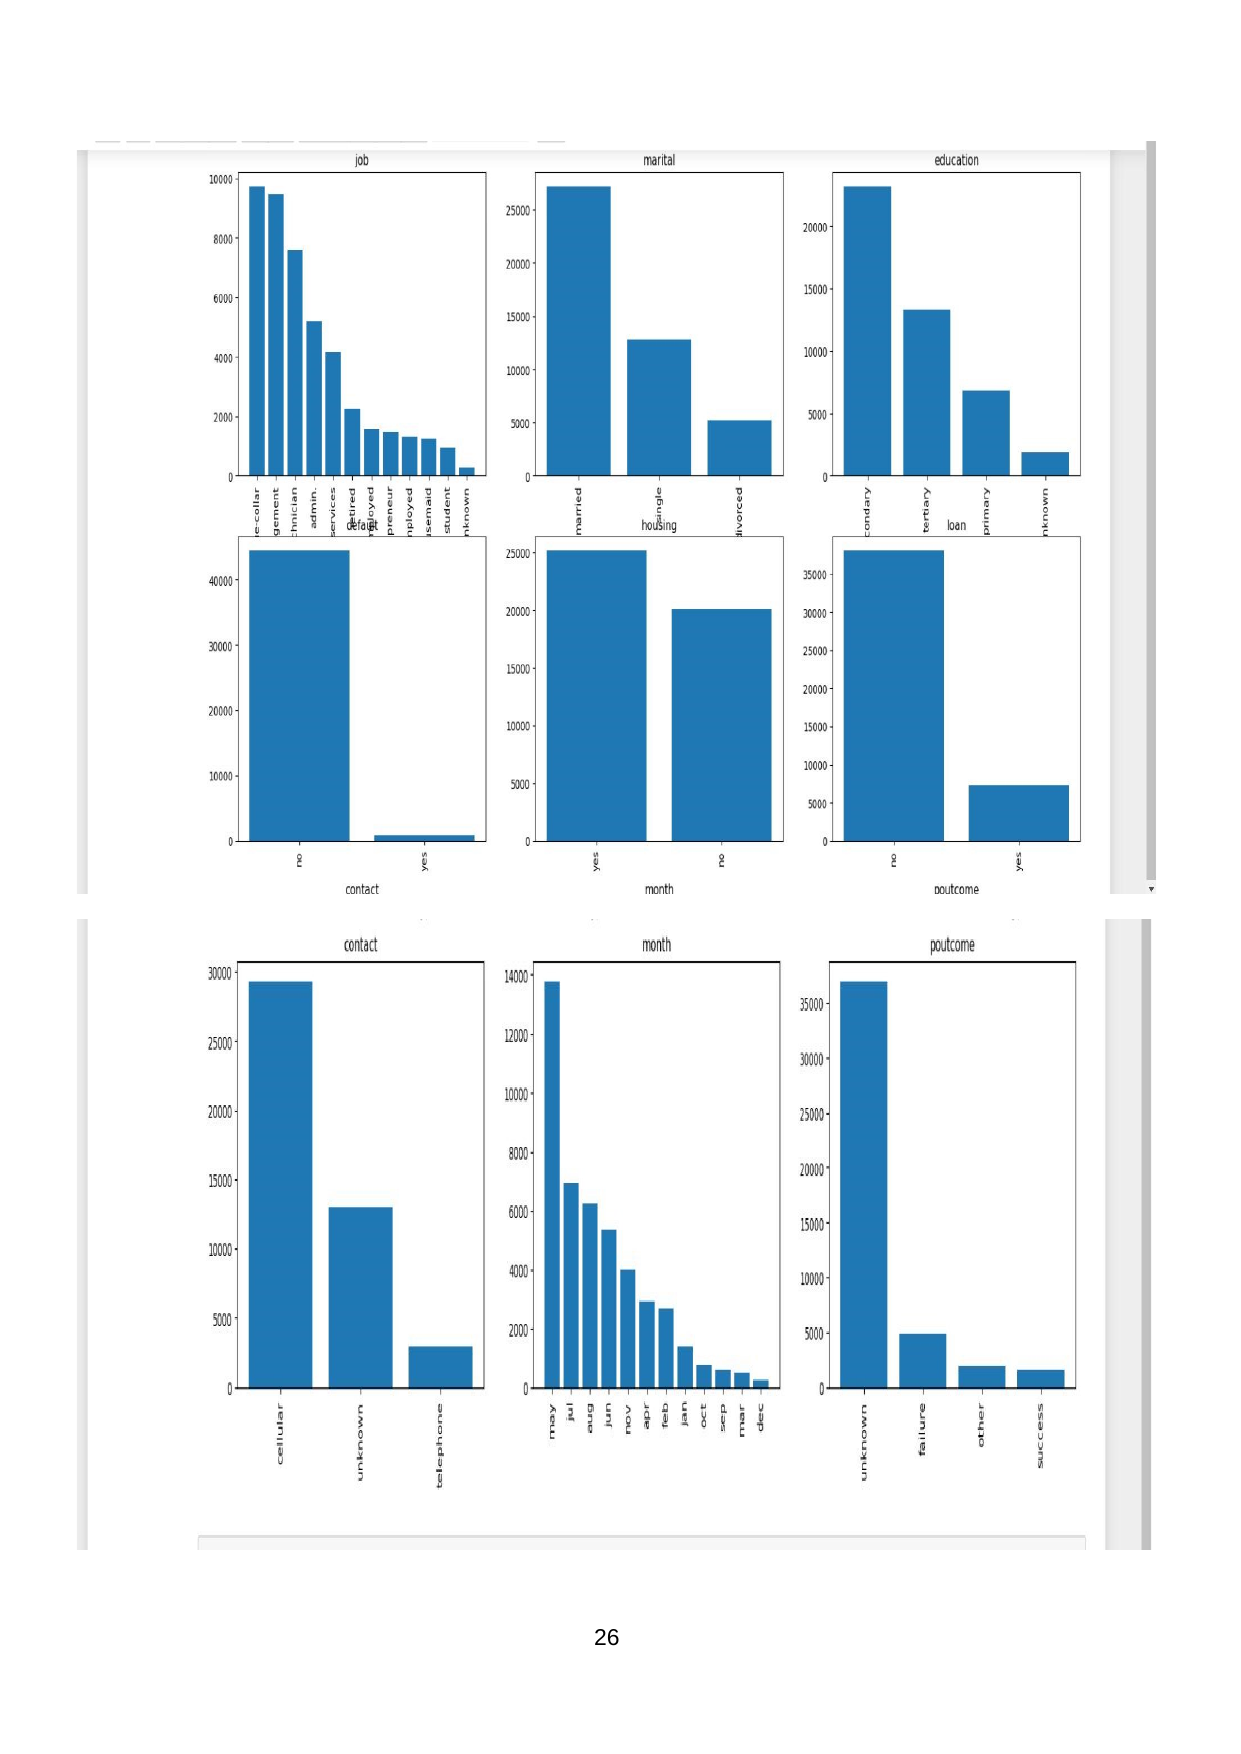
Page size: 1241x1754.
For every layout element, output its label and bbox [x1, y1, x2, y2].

picture [76, 919, 1152, 1550]
picture [76, 141, 1157, 894]
